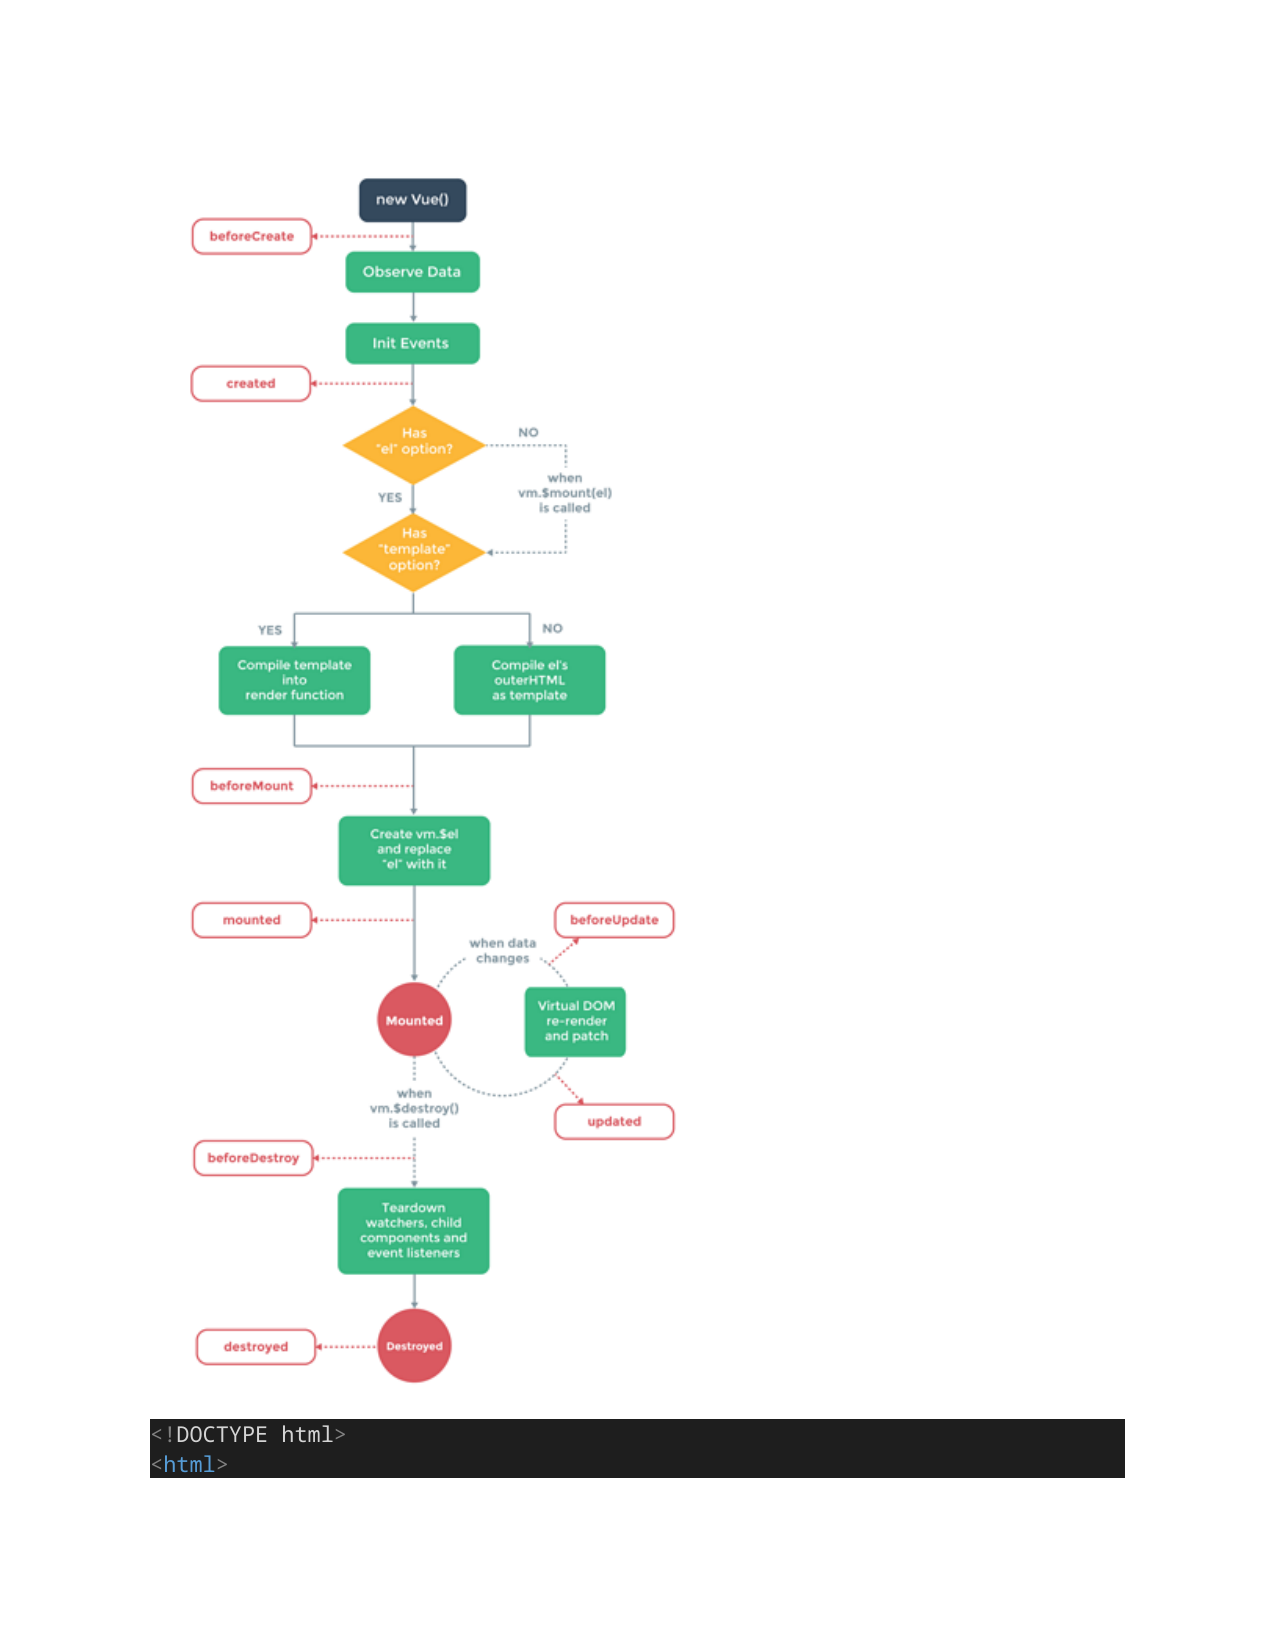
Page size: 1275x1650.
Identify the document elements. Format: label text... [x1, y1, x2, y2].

picture [150, 150, 687, 1400]
text <html> [150, 1449, 1125, 1478]
text <!DOCTYPE html> [150, 1419, 1125, 1449]
